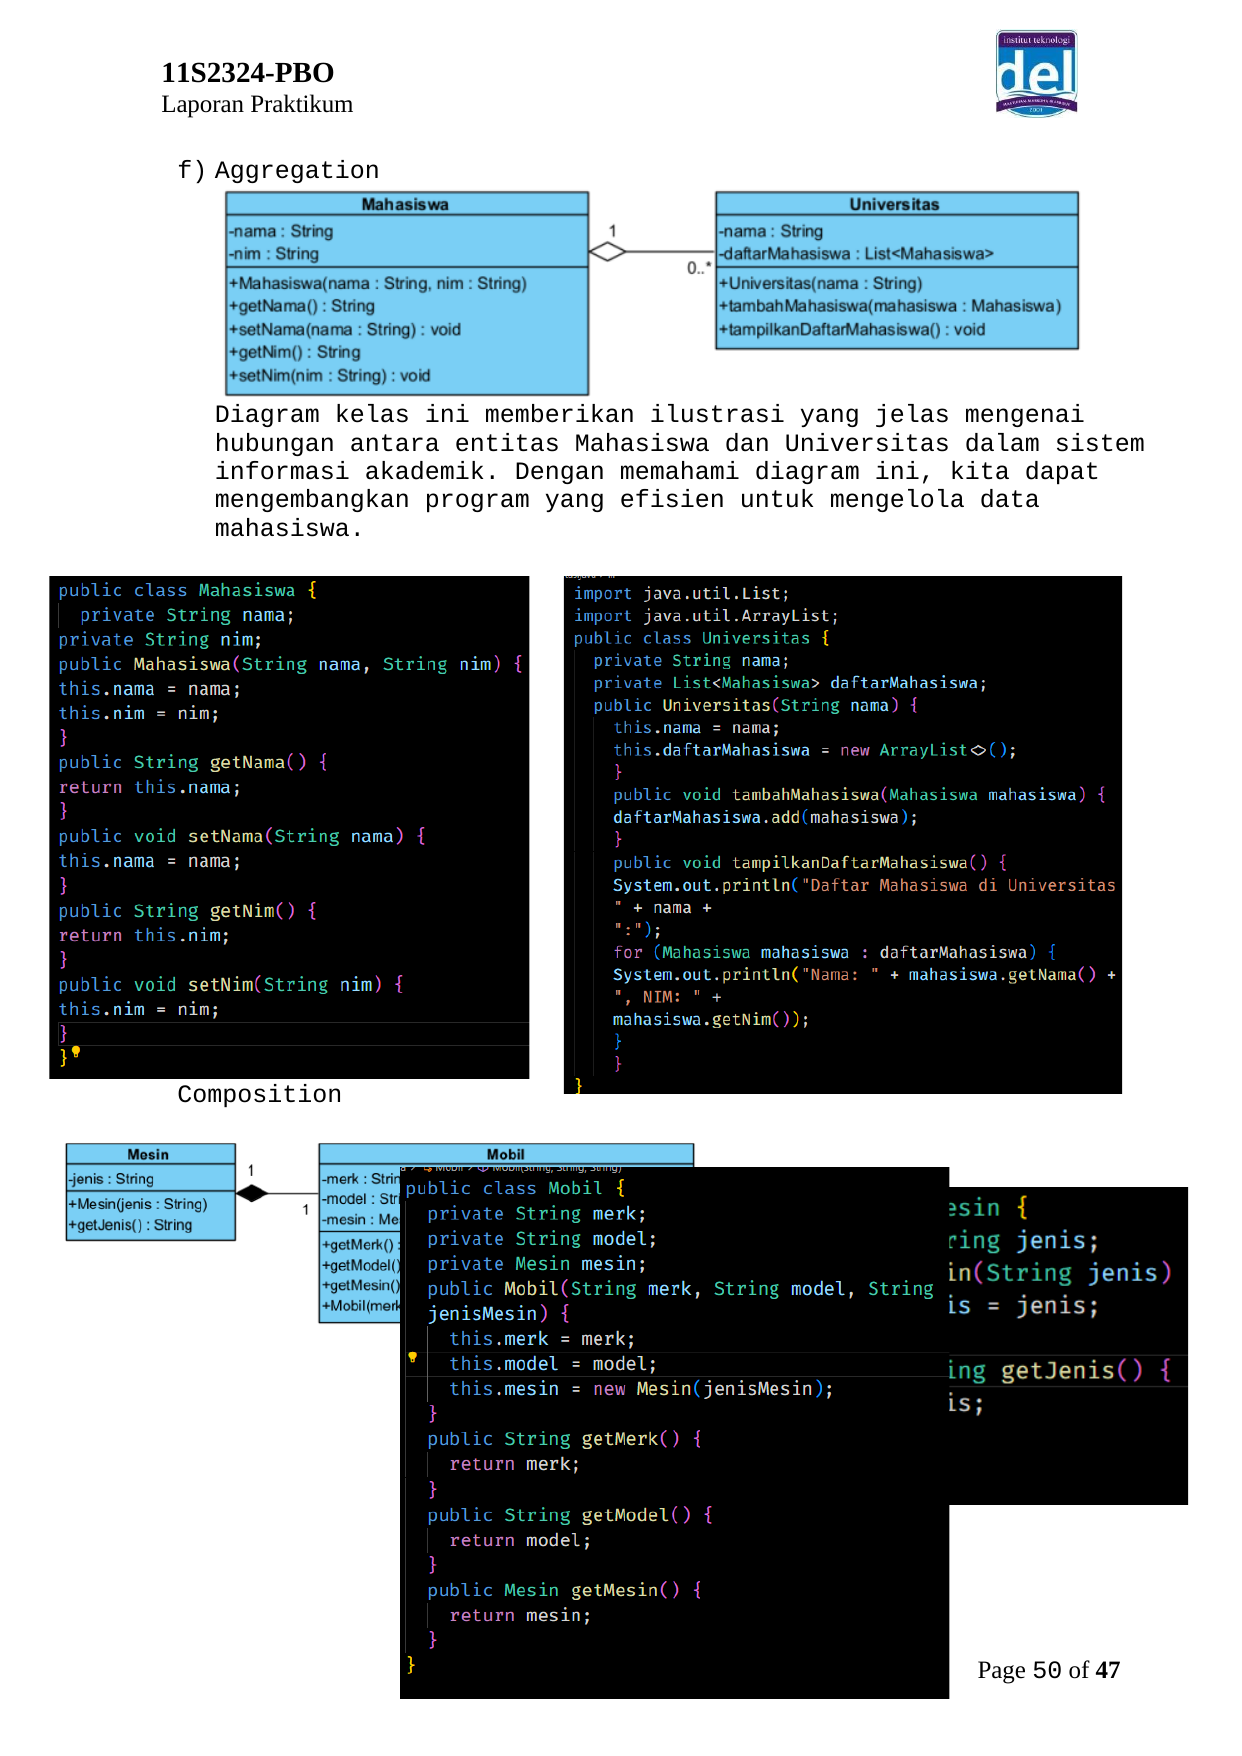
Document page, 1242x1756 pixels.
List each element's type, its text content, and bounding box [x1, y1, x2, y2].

list Aggregation [177, 157, 1169, 186]
text Diagram kelas ini memberikan ilustrasi yang jelas mengenai hubungan antara entitas Mahasiswa dan Universitas dalam sistem informasi akademik. Dengan memahami diagram ini, kita dapat mengembangkan program yang efisien untuk mengelola data mahasiswa. [214, 402, 1169, 544]
picture [995, 29, 1078, 118]
picture [214, 185, 1099, 402]
picture [400, 1167, 1187, 1699]
picture [562, 576, 1123, 1092]
picture [48, 576, 530, 1077]
